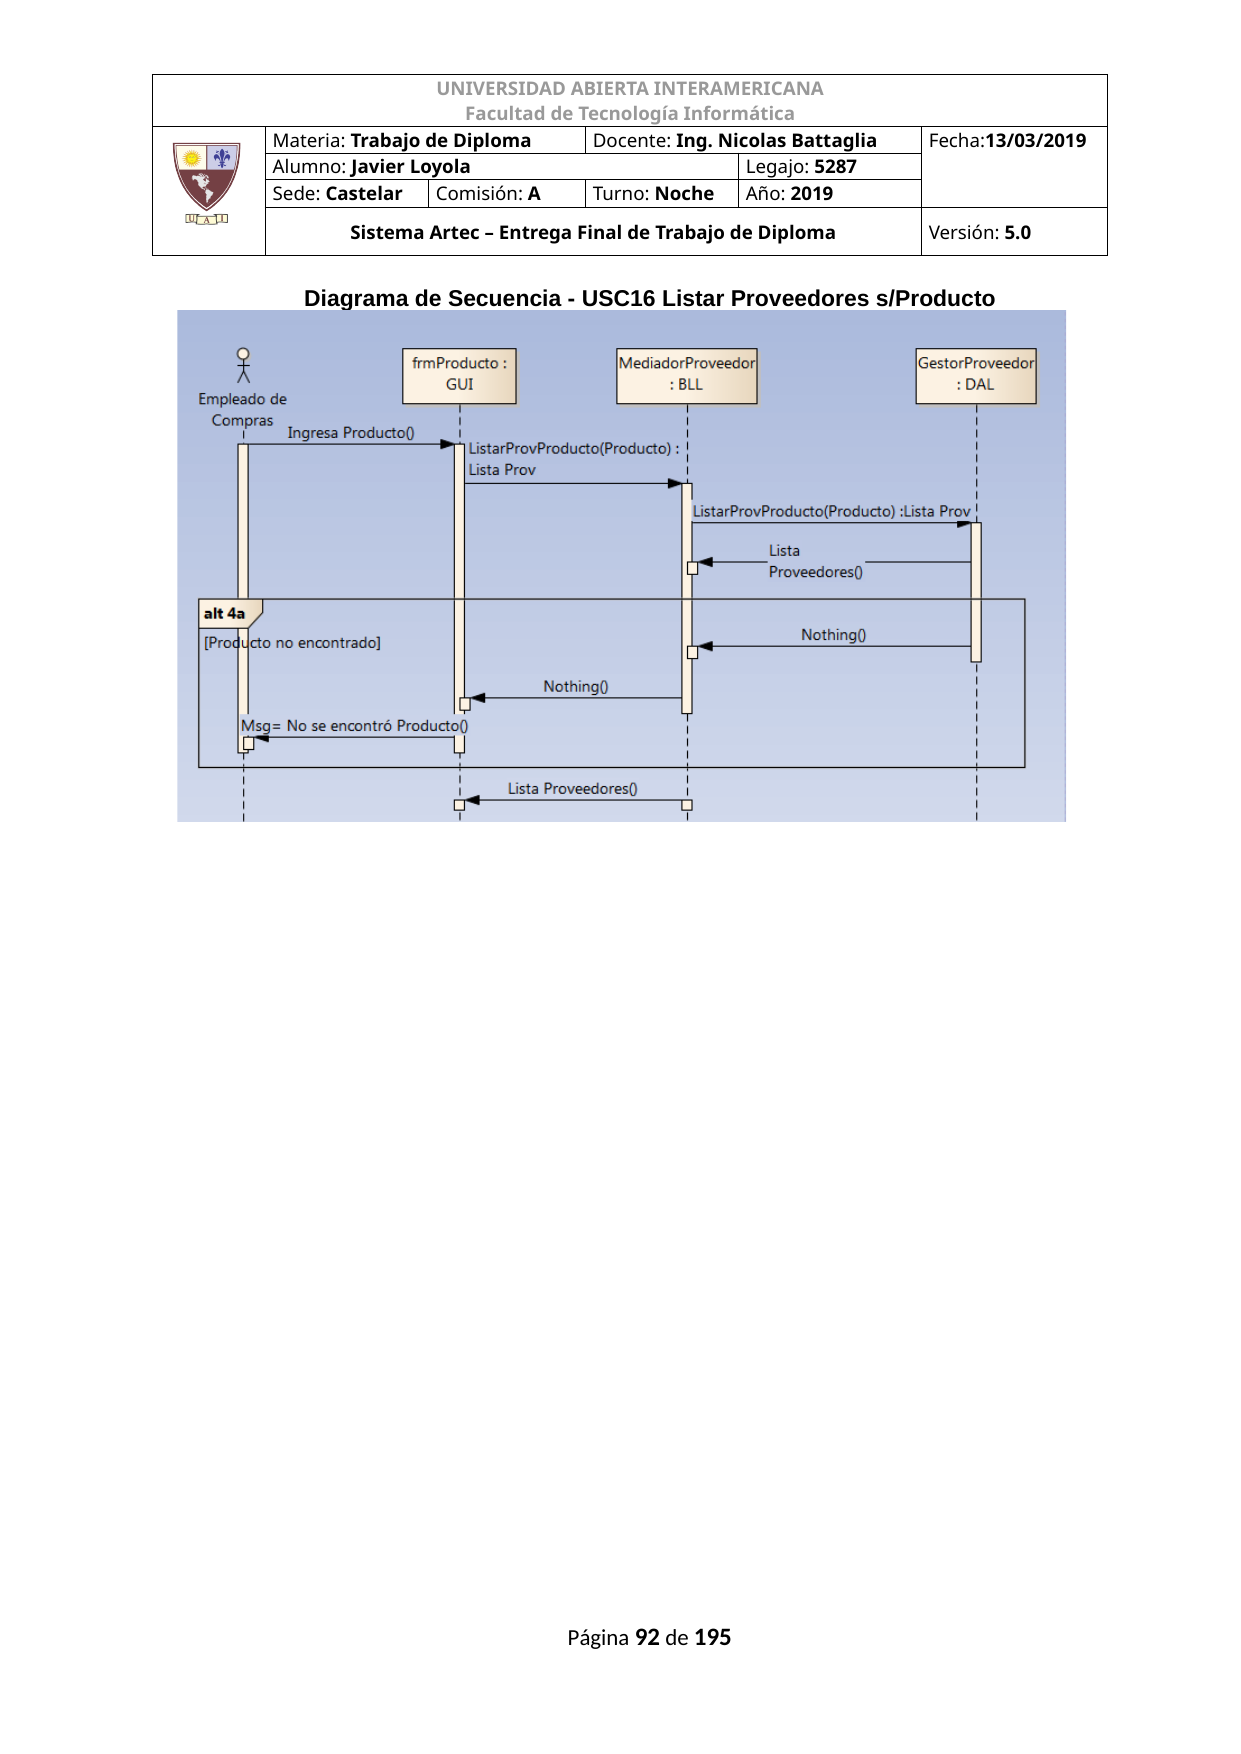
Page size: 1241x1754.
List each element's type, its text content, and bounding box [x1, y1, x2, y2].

text Diagrama de Secuencia - USC16 Listar Proveedores s/Producto [177, 284, 1122, 311]
picture [177, 310, 1067, 822]
picture [157, 136, 257, 228]
